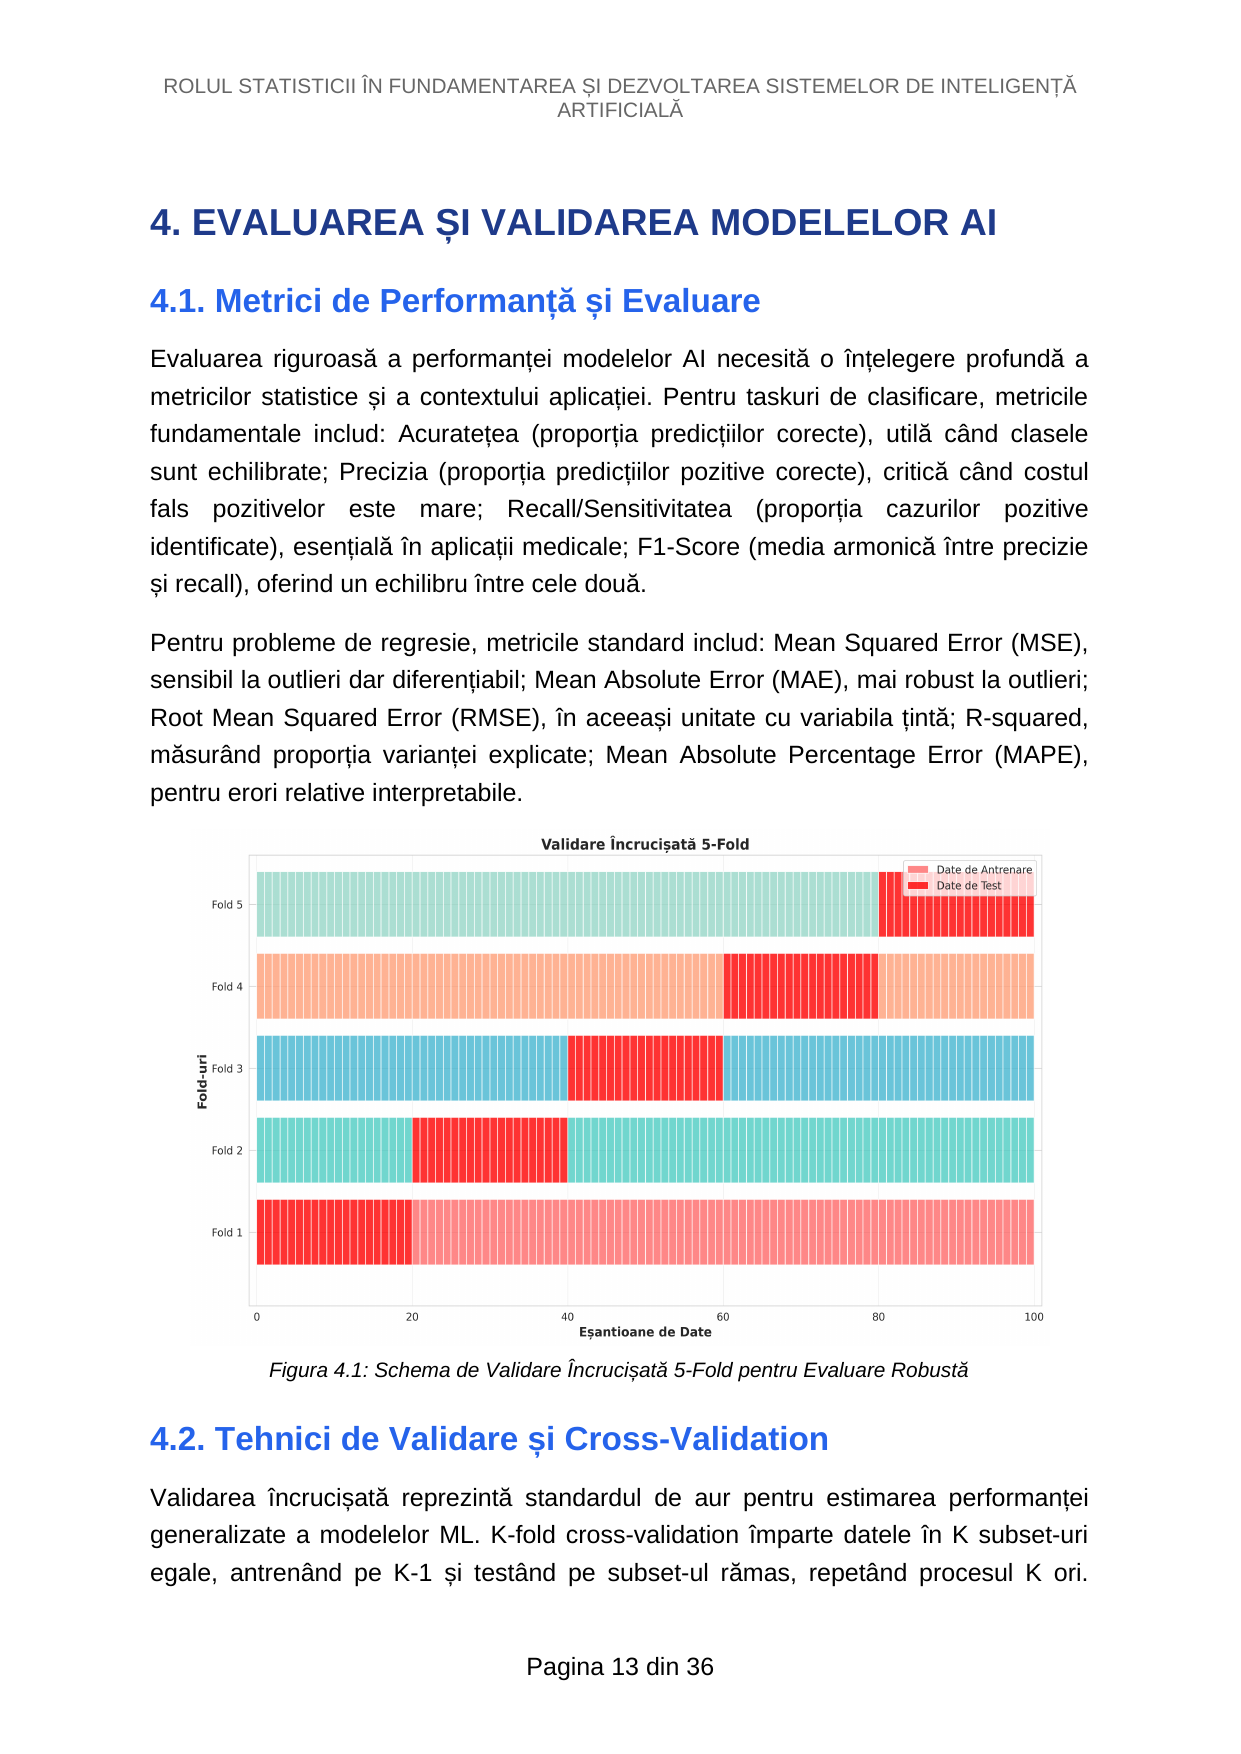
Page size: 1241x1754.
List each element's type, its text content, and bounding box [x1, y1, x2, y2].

subtitle 4.2. Tehnici de Validare și Cross-Validation [150, 1419, 1090, 1457]
subtitle 4.1. Metrici de Performanță și Evaluare [150, 281, 1090, 319]
text Evaluarea riguroasă a performanței modelelor AI necesită o înțelegere profundă a metricilor statistice și a contextului aplicației. Pentru taskuri de clasificare, metricile fundamentale includ: Acuratețea (proporția predicțiilor corecte), utilă când clasele sunt echilibrate; Precizia (proporția predicțiilor pozitive corecte), critică când costul fals pozitivelor este mare; Recall/Sensitivitatea (proporția cazurilor pozitive identificate), esențială în aplicații medicale; F1-Score (media armonică între precizie și recall), oferind un echilibru între cele două. [150, 338, 1090, 600]
text Pentru probleme de regresie, metricile standard includ: Mean Squared Error (MSE), sensibil la outlieri dar diferențiabil; Mean Absolute Error (MAE), mai robust la outlieri; Root Mean Squared Error (RMSE), în aceeași unitate cu variabila țintă; R-squared, măsurând proporția varianței explicate; Mean Absolute Percentage Error (MAPE), pentru erori relative interpretabile. [150, 621, 1090, 809]
text Figura 4.1: Schema de Validare Încrucișată 5-Fold pentru Evaluare Robustă [150, 1358, 1090, 1382]
picture [190, 829, 1050, 1346]
subtitle 4. EVALUAREA ȘI VALIDAREA MODELELOR AI [150, 200, 1090, 243]
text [150, 1476, 1090, 1589]
